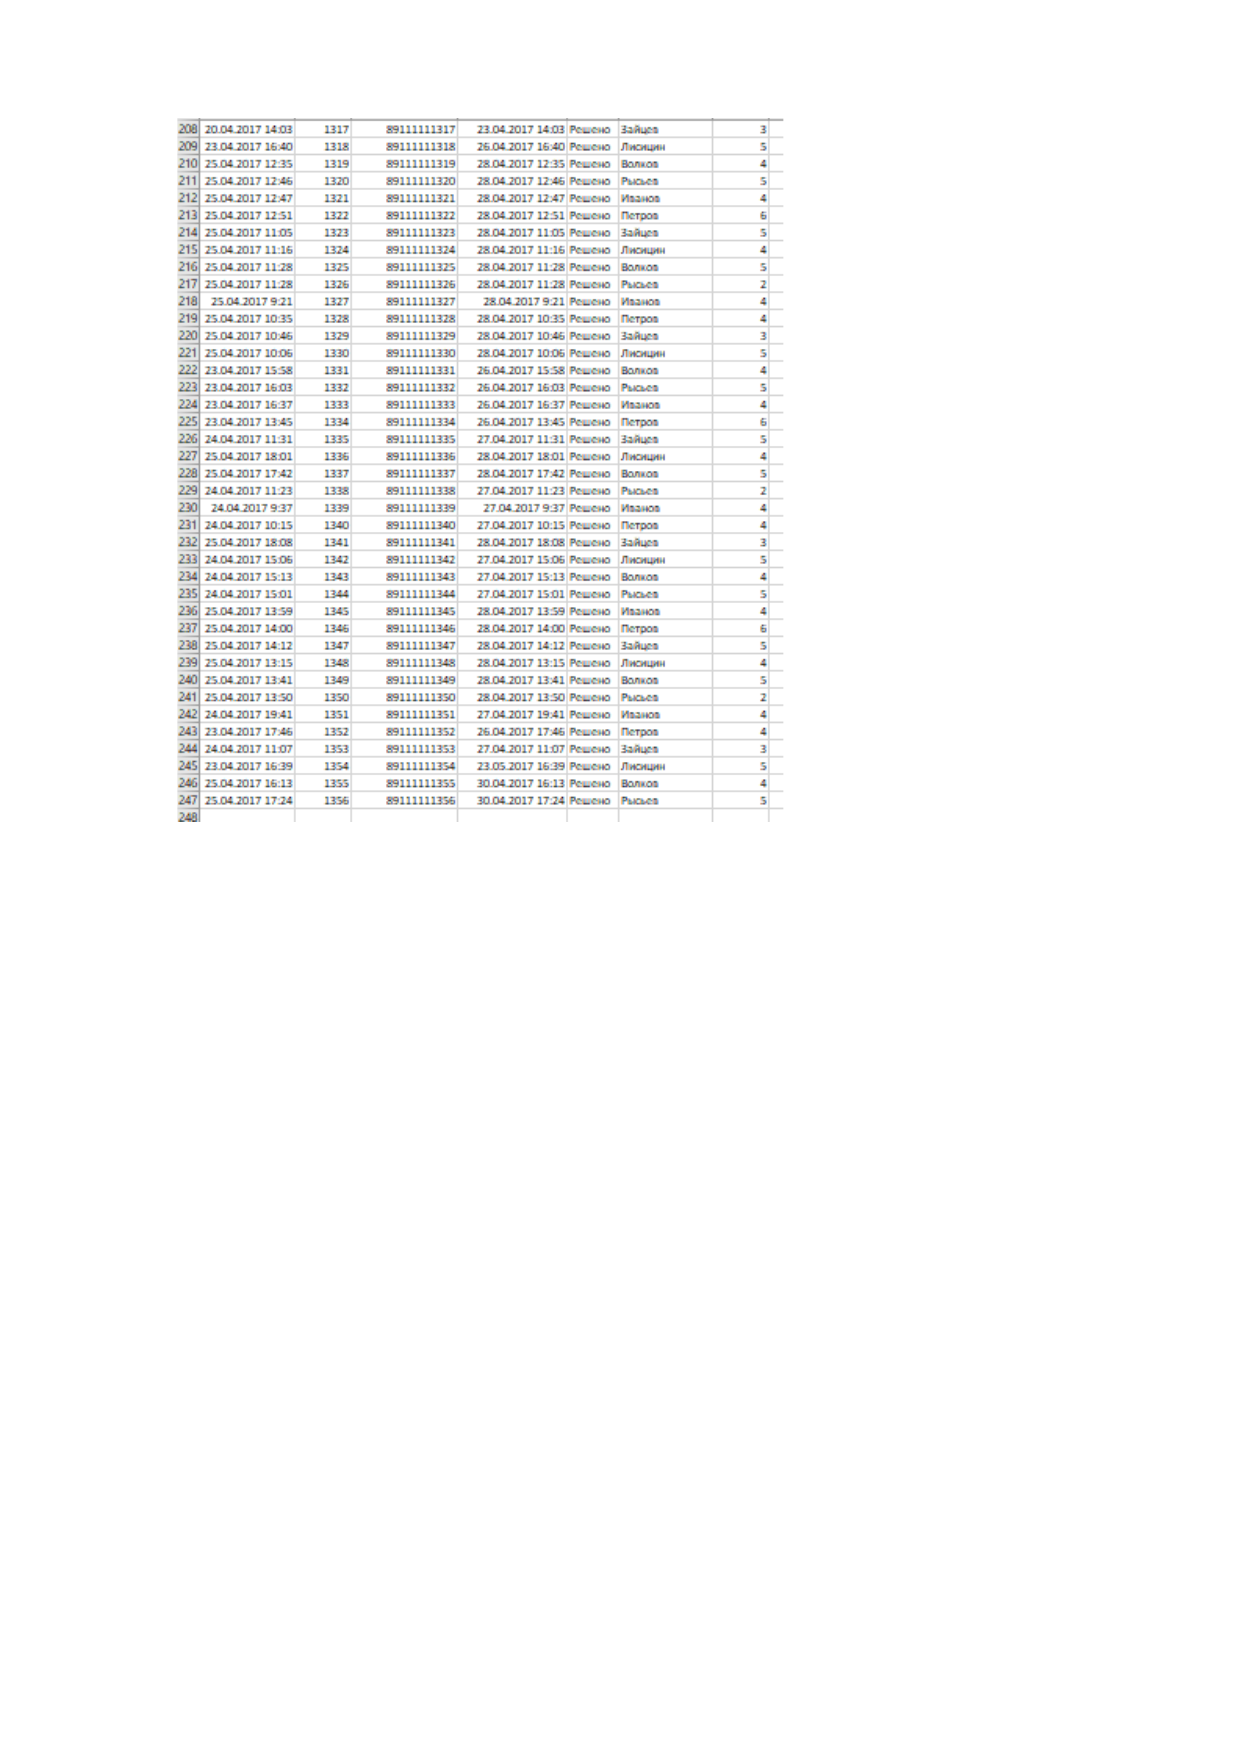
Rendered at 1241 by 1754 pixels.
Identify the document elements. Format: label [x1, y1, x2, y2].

picture [177, 118, 784, 822]
